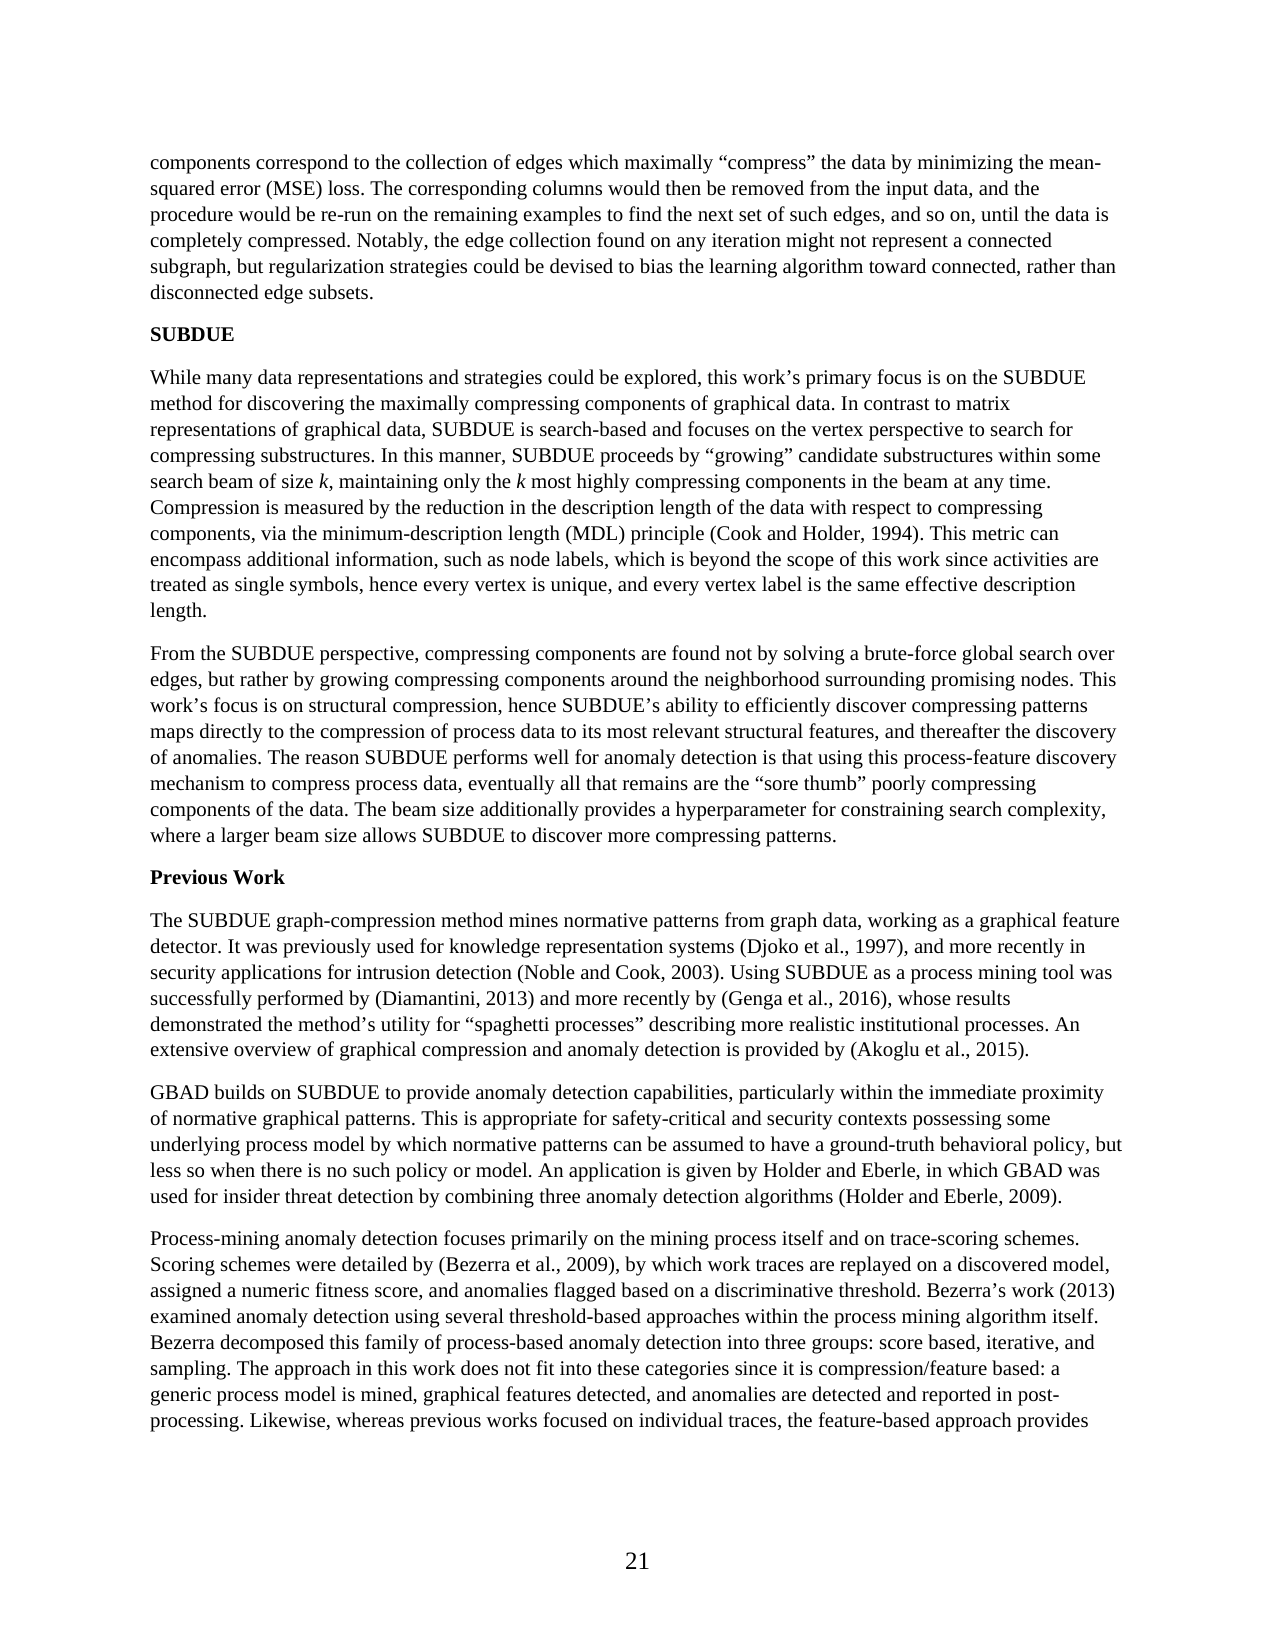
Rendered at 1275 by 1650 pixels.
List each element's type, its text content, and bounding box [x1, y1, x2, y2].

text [150, 1226, 1125, 1432]
text While many data representations and strategies could be explored, this work’s primary focus is on the SUBDUE method for discovering the maximally compressing components of graphical data. In contrast to matrix representations of graphical data, SUBDUE is search-based and focuses on the vertex perspective to search for compressing substructures. In this manner, SUBDUE proceeds by “growing” candidate substructures within some search beam of size k, maintaining only the k most highly compressing components in the beam at any time. Compression is measured by the reduction in the description length of the data with respect to compressing components, via the minimum-description length (MDL) principle (Cook and Holder, 1994). This metric can encompass additional information, such as node labels, which is beyond the scope of this work since activities are treated as single symbols, hence every vertex is unique, and every vertex label is the same effective description length. [150, 365, 1125, 622]
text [150, 150, 1125, 304]
text The SUBDUE graph-compression method mines normative patterns from graph data, working as a graphical feature detector. It was previously used for knowledge representation systems (Djoko et al., 1997), and more recently in security applications for intrusion detection (Noble and Cook, 2003). Using SUBDUE as a process mining tool was successfully performed by (Diamantini, 2013) and more recently by (Genga et al., 2016), whose results demonstrated the method’s utility for “spaghetti processes” describing more realistic institutional processes. An extensive overview of graphical compression and anomaly detection is provided by (Akoglu et al., 2015). [150, 908, 1125, 1061]
text GBAD builds on SUBDUE to provide anomaly detection capabilities, particularly within the immediate proximity of normative graphical patterns. This is appropriate for safety-critical and security contexts possessing some underlying process model by which normative patterns can be assumed to have a ground-truth behavioral policy, but less so when there is no such policy or model. An application is given by Holder and Eberle, in which GBAD was used for insider threat detection by combining three anomaly detection algorithms (Holder and Eberle, 2009). [150, 1080, 1125, 1208]
text From the SUBDUE perspective, compressing components are found not by solving a brute-force global search over edges, but rather by growing compressing components around the neighborhood surrounding promising nodes. This work’s focus is on structural compression, hence SUBDUE’s ability to efficiently discover compressing patterns maps directly to the compression of process data to its most relevant structural features, and thereafter the discovery of anomalies. The reason SUBDUE performs well for anomaly detection is that using this process-feature discovery mechanism to compress process data, eventually all that remains are the “sore thumb” poorly compressing components of the data. The beam size additionally provides a hyperparameter for constraining search complexity, where a larger beam size allows SUBDUE to discover more compressing patterns. [150, 641, 1125, 847]
text Previous Work [150, 865, 1125, 889]
text SUBDUE [150, 322, 1125, 346]
